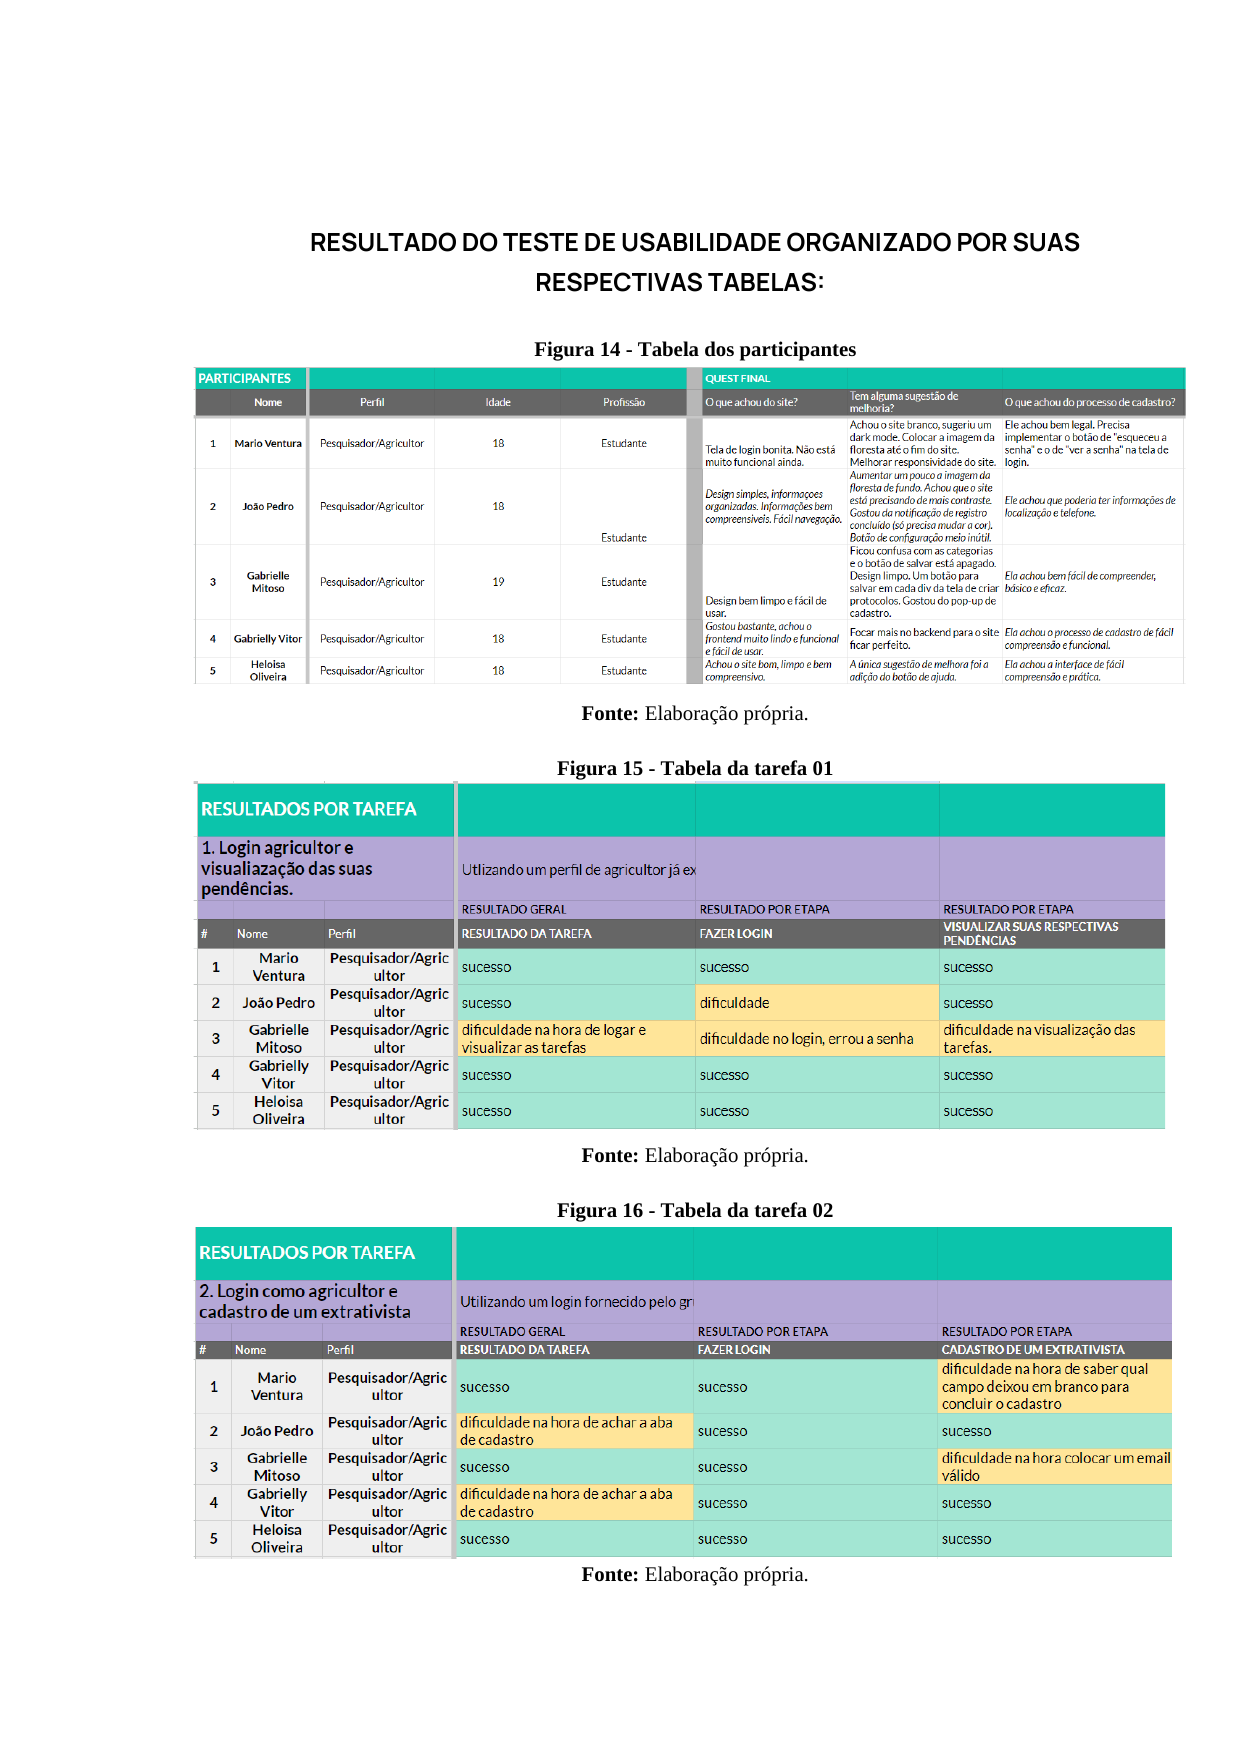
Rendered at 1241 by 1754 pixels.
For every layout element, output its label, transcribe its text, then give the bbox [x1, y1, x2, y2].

text RESULTADO DO TESTE DE USABILIDADE ORGANIZADO POR SUAS RESPECTIVAS TABELAS: [195, 225, 1165, 298]
picture [193, 781, 1166, 1130]
text Figura 16 - Tabela da tarefa 02 [195, 1198, 1165, 1222]
picture [193, 367, 1186, 684]
text Figura 15 - Tabela da tarefa 01 [195, 756, 1165, 780]
text Fonte: Elaboração própria. [195, 1562, 1165, 1586]
text Fonte: Elaboração própria. [195, 701, 1165, 725]
text Fonte: Elaboração própria. [195, 1142, 1165, 1167]
text Figura 14 - Tabela dos participantes [195, 337, 1165, 361]
picture [193, 1227, 1172, 1559]
